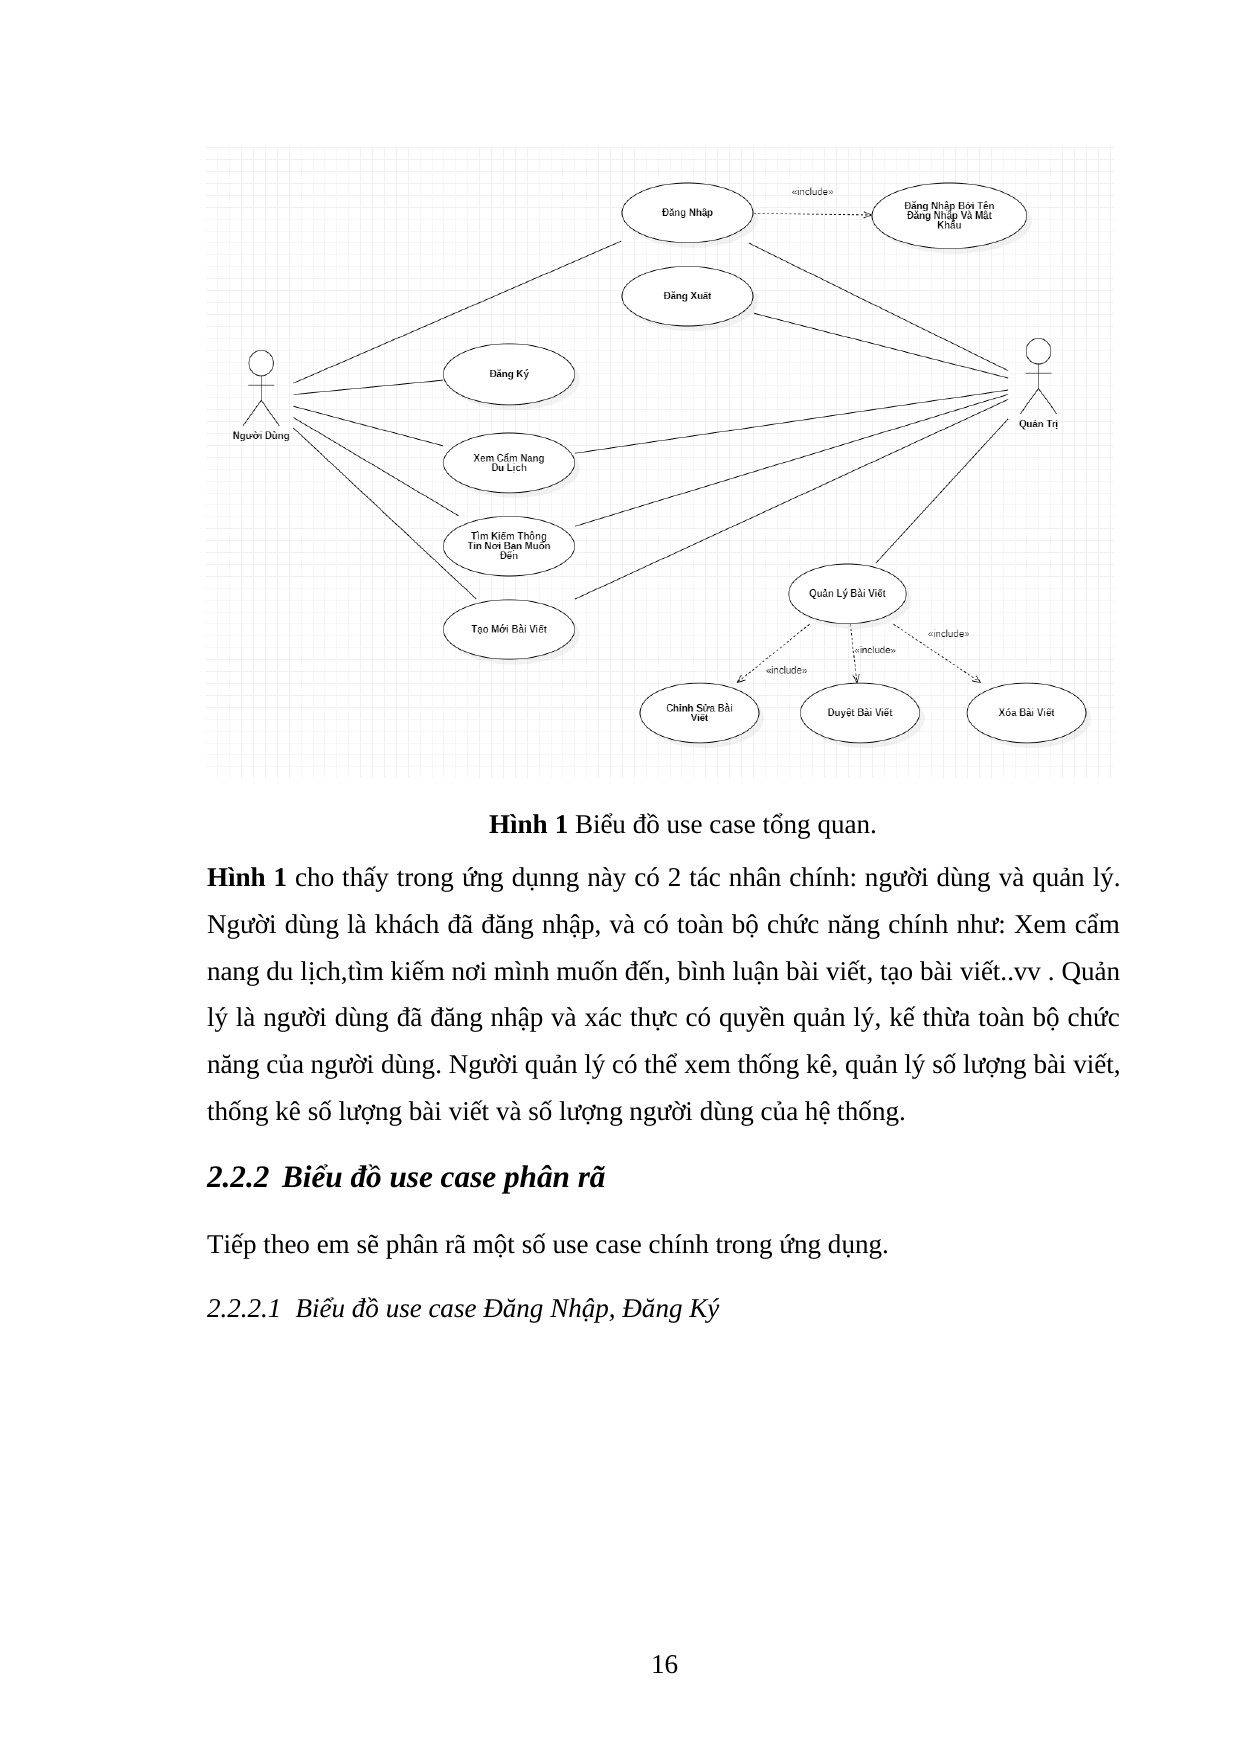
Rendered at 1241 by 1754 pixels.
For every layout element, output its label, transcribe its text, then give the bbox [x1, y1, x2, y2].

picture [206, 147, 1114, 778]
list Biểu đồ use case phân rã [207, 1158, 1122, 1194]
text Tiếp theo em sẽ phân rã một số use case chính trong ứng dụng. [207, 1228, 1122, 1260]
text Hình 1 cho thấy trong ứng dụnng này có 2 tác nhân chính: người dùng và quản lý. Người dùng là khách đã đăng nhập, và có toàn bộ chức năng chính như: Xem cẩm nang du lịch,tìm kiếm nơi mình muốn đến, bình luận bài viết, tạo bài viết..vv . Quản lý là người dùng đã đăng nhập và xác thực có quyền quản lý, kế thừa toàn bộ chức năng của người dùng. Người quản lý có thể xem thống kê, quản lý số lượng bài viết, thống kê số lượng bài viết và số lượng người dùng của hệ thống. [207, 861, 1122, 1126]
list Biểu đồ use case Đăng Nhập, Đăng Ký [207, 1292, 1122, 1323]
text Hình 1 Biểu đồ use case tổng quan. [207, 808, 1122, 839]
